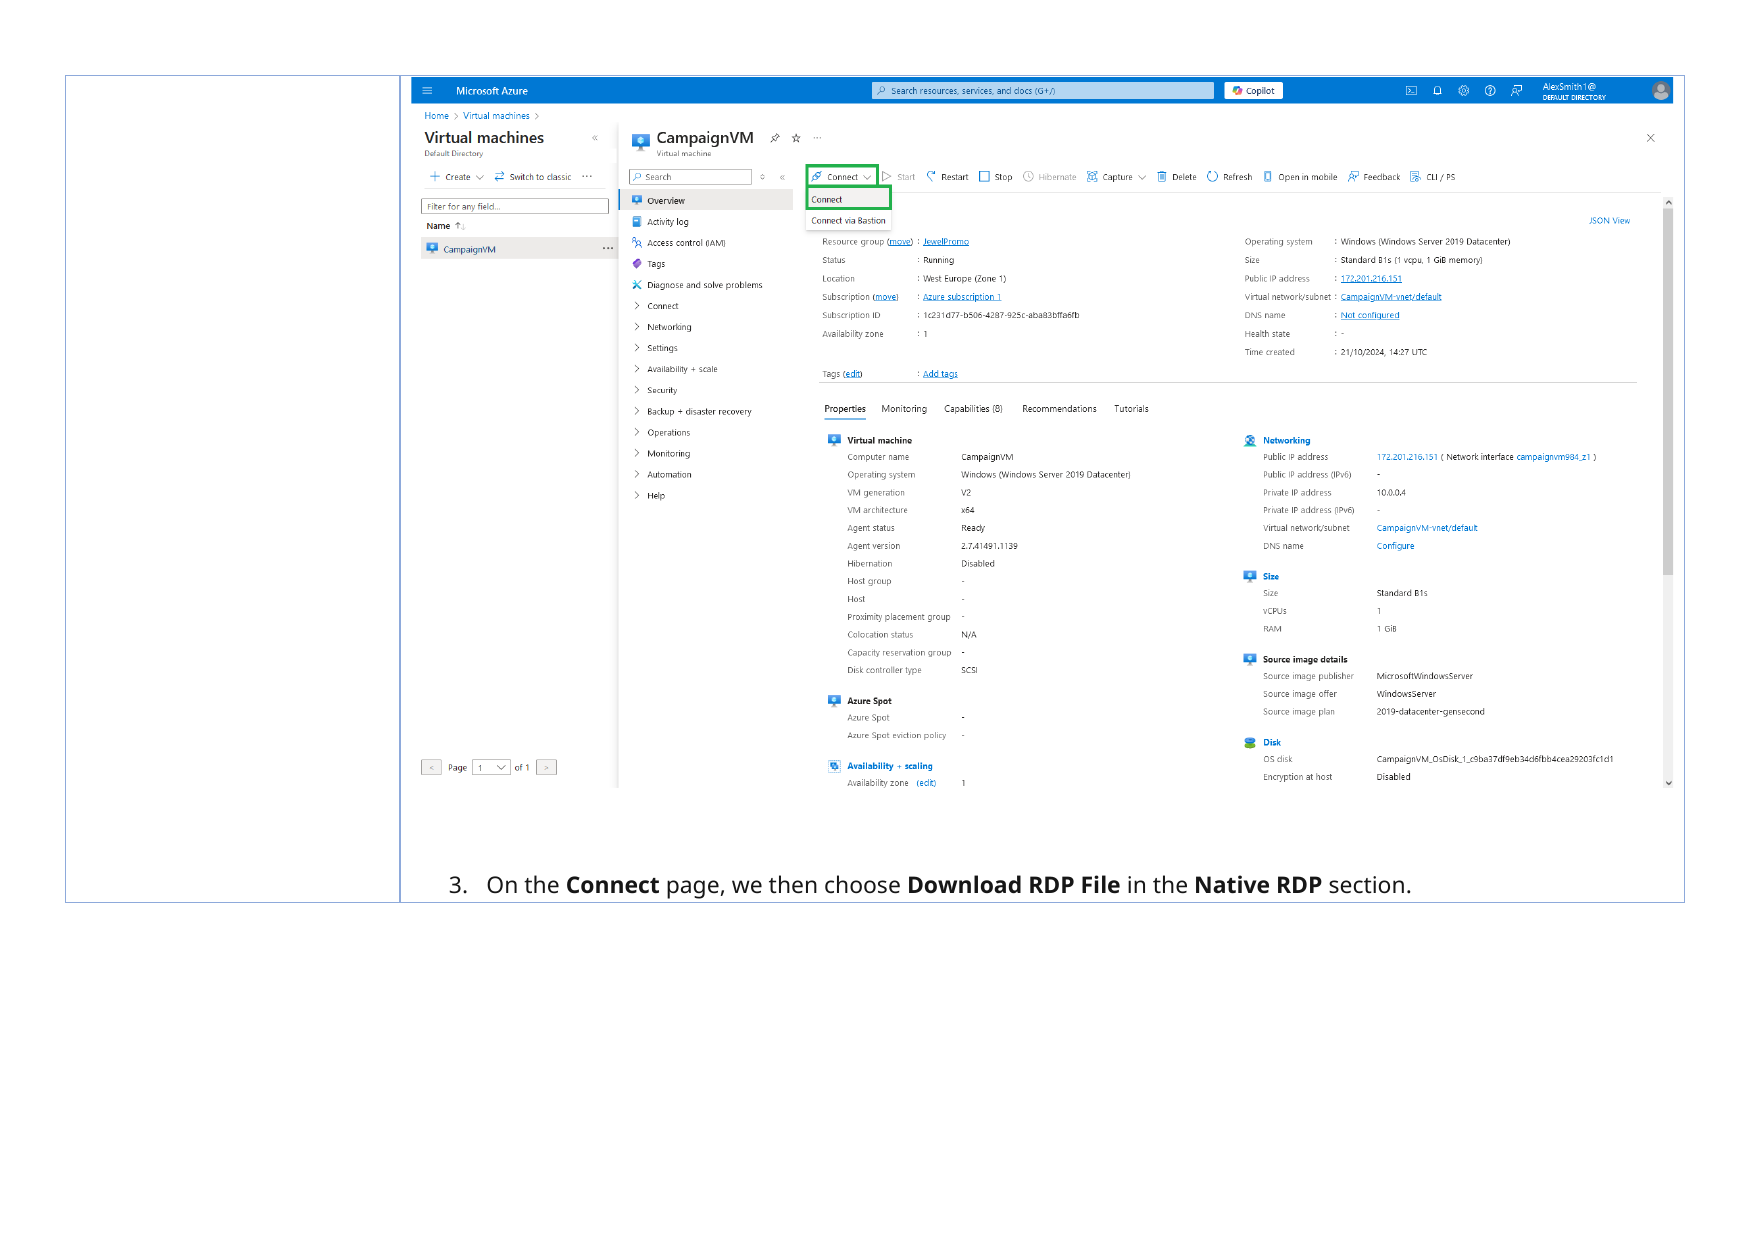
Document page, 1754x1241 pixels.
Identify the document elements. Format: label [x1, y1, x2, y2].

table_cell [401, 76, 1684, 902]
table_cell [66, 76, 399, 902]
picture [411, 77, 1674, 788]
